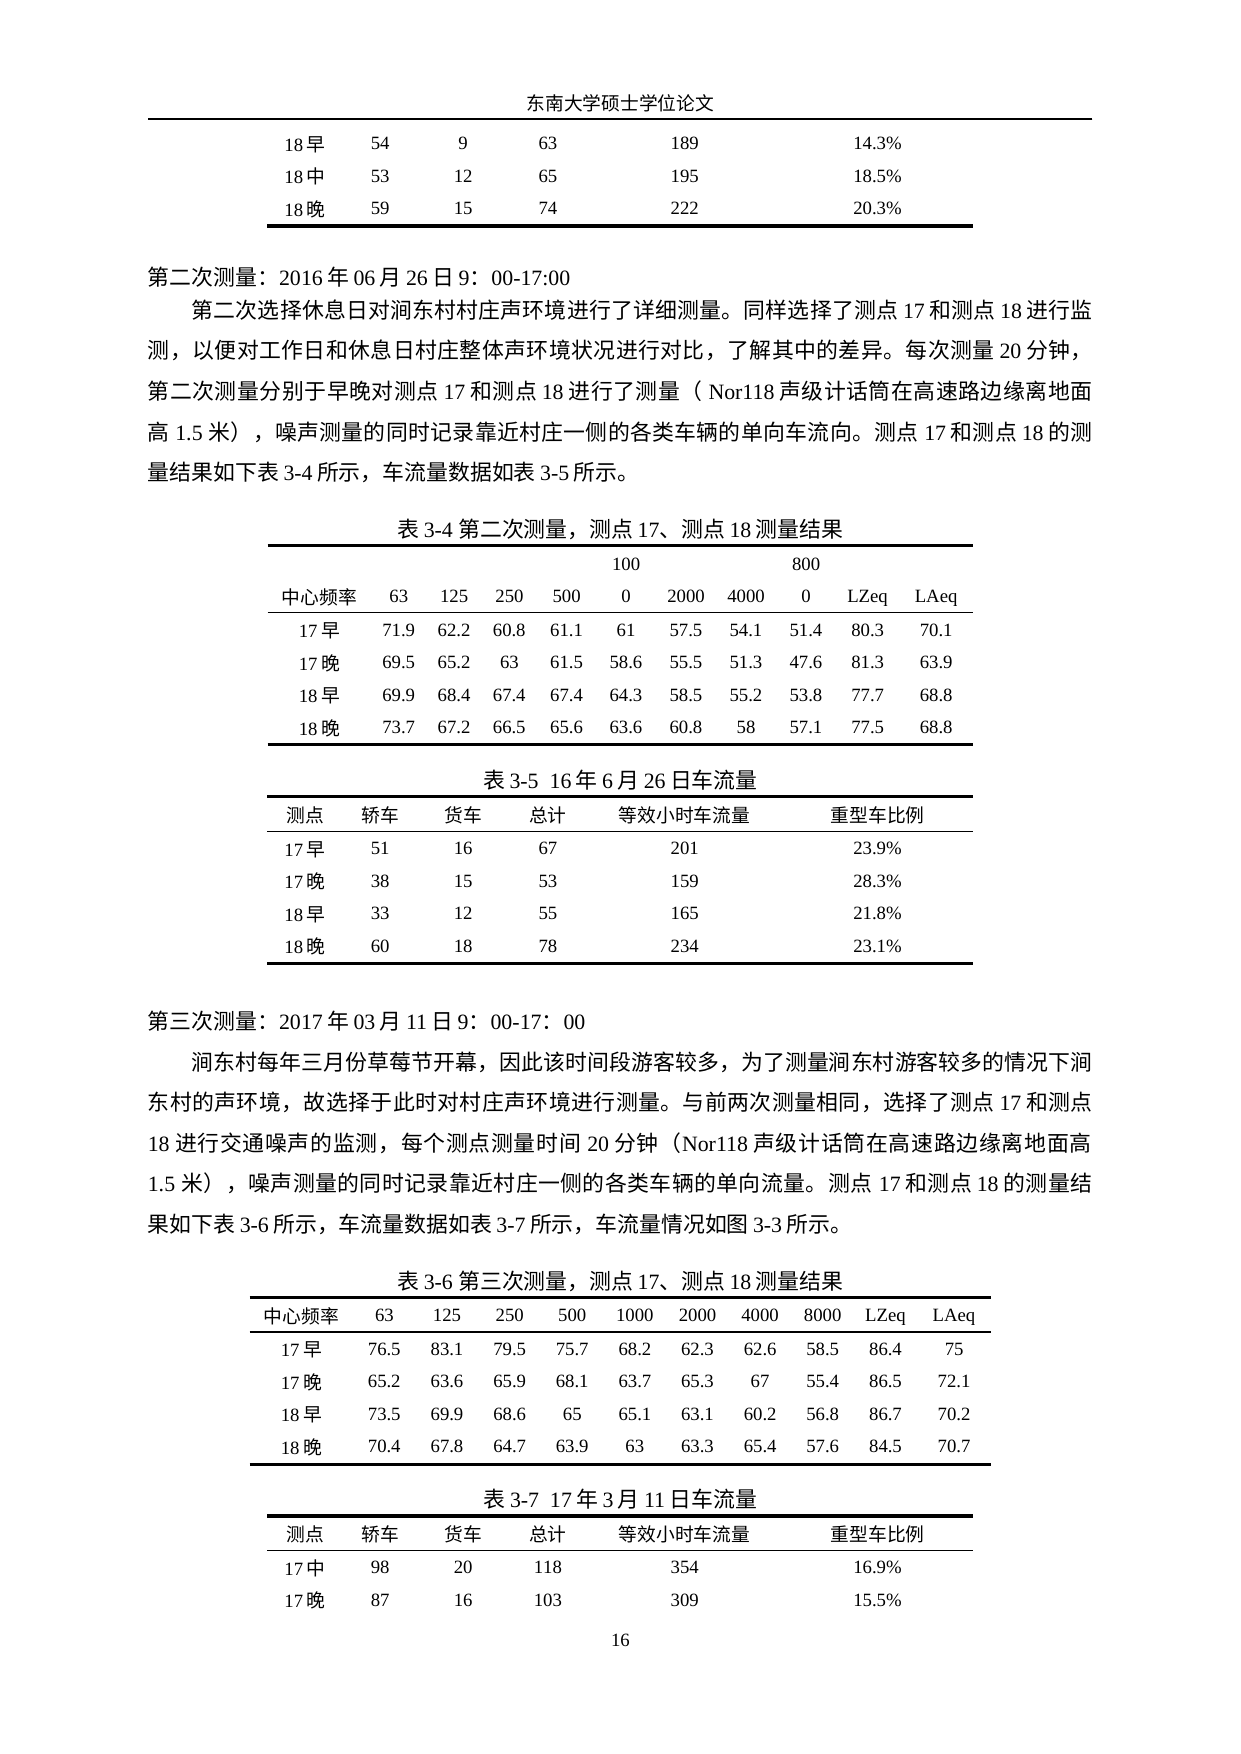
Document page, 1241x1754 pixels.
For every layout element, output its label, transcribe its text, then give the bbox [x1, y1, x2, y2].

table_cell 64.3 [596, 678, 656, 711]
table_cell 70.7 [917, 1430, 991, 1462]
table_cell 74 [508, 192, 587, 224]
table_cell 55 [508, 897, 587, 929]
table_cell 38 [342, 864, 417, 897]
table_cell 47.6 [776, 646, 836, 678]
table_cell 60 [342, 929, 417, 962]
table_cell 77.7 [836, 678, 899, 711]
table_cell 68.4 [426, 678, 481, 711]
table_header LAeq [899, 547, 973, 612]
table_cell 67 [508, 832, 587, 864]
table_cell 56.8 [791, 1398, 854, 1430]
table_cell 63.6 [596, 711, 656, 743]
table_cell 51 [342, 832, 417, 864]
table_cell 80.3 [836, 613, 899, 646]
table_cell 69.9 [371, 678, 426, 711]
table_cell 63.1 [666, 1398, 728, 1430]
table_cell 20.3% [782, 192, 973, 224]
table_cell 65.1 [603, 1398, 666, 1430]
table_cell 65.2 [426, 646, 481, 678]
table_cell 20 [418, 1551, 508, 1583]
table_cell 65 [541, 1398, 603, 1430]
table_cell 87 [342, 1584, 417, 1616]
table_header 重型车比例 [782, 1518, 973, 1550]
table_header 2000 [666, 1299, 728, 1331]
table_cell 73.7 [371, 711, 426, 743]
text 表3-4 第二次测量，测点17、测点18测量结果 [148, 512, 1092, 544]
table_cell 63.9 [899, 646, 973, 678]
table_cell 17中 [267, 1551, 342, 1583]
table_cell 58 [716, 711, 776, 743]
table_cell 18.5% [782, 159, 973, 192]
table_cell 21.8% [782, 897, 973, 929]
table_cell 63.3 [666, 1430, 728, 1462]
table_cell 61.5 [537, 646, 596, 678]
table_cell 16 [418, 832, 508, 864]
table_cell 63 [508, 127, 587, 159]
table_header 1000 [603, 1299, 666, 1331]
table_cell 15 [418, 864, 508, 897]
table_cell 65 [508, 159, 587, 192]
table_cell 86.5 [854, 1365, 917, 1397]
table_cell 70.1 [899, 613, 973, 646]
table_cell 73.5 [353, 1398, 415, 1430]
table_cell 234 [587, 929, 782, 962]
table_cell 63.7 [603, 1365, 666, 1397]
table_cell 98 [342, 1551, 417, 1583]
table_cell 67 [729, 1365, 791, 1397]
table_header 中心频率 [268, 547, 371, 612]
table_header 63 [371, 547, 426, 612]
table_cell 12 [418, 159, 508, 192]
table_header 500 [541, 1299, 603, 1331]
table_cell 309 [587, 1584, 782, 1616]
table_cell 189 [587, 127, 782, 159]
table_cell 68.8 [899, 711, 973, 743]
table_cell 67.2 [426, 711, 481, 743]
table_cell 15.5% [782, 1584, 973, 1616]
table_header 8000 [791, 1299, 854, 1331]
table_cell 60.2 [729, 1398, 791, 1430]
table_cell 63.6 [415, 1365, 478, 1397]
table_cell 18晚 [250, 1430, 353, 1462]
table_cell 65.2 [353, 1365, 415, 1397]
table_cell 63 [481, 646, 537, 678]
table_header 测点 [267, 798, 342, 831]
table_cell 17晚 [250, 1365, 353, 1397]
table_header 8000 [776, 547, 836, 612]
table_cell 62.6 [729, 1333, 791, 1365]
table_cell 165 [587, 897, 782, 929]
table_cell 354 [587, 1551, 782, 1583]
table_cell 17晚 [267, 864, 342, 897]
table_cell 67.4 [537, 678, 596, 711]
table_cell 57.5 [656, 613, 716, 646]
table_header 轿车 [342, 798, 417, 831]
table_cell 17晚 [267, 1584, 342, 1616]
table_cell 53 [342, 159, 417, 192]
table_cell 53 [508, 864, 587, 897]
table_cell 57.1 [776, 711, 836, 743]
table_cell 58.5 [791, 1333, 854, 1365]
table_cell 60.8 [481, 613, 537, 646]
table_cell 16 [418, 1584, 508, 1616]
table_cell 118 [508, 1551, 587, 1583]
table_cell 17早 [268, 613, 371, 646]
table_cell 83.1 [415, 1333, 478, 1365]
table_cell 9 [418, 127, 508, 159]
text 第二次测量：2016年06月26日9：00-17:00 [148, 260, 1092, 292]
table_header 4000 [716, 547, 776, 612]
table_cell 63.9 [541, 1430, 603, 1462]
table_cell 201 [587, 832, 782, 864]
table_cell 76.5 [353, 1333, 415, 1365]
table_header 4000 [729, 1299, 791, 1331]
table_cell 68.2 [603, 1333, 666, 1365]
table_cell 28.3% [782, 864, 973, 897]
table_cell 222 [587, 192, 782, 224]
text 第二次选择休息日对涧东村村庄声环境进行了详细测量。同样选择了测点17和测点18进行监测，以便对工作日和休息日村庄整体声环境状况进行对比，了解其中的差异。每次测量20分钟，第二次测量分别于早晚对测点17和测点18进行了测量（ Nor118声级计话筒在高速路边缘离地面高 1.5 米），噪声测量的同时记录靠近村庄一侧的各类车辆的单向车流向。测点17和测点18的测量结果如下表3-4所示，车流量数据如表3-5所示。 [148, 292, 1092, 487]
table_cell 61.1 [537, 613, 596, 646]
table_cell 68.1 [541, 1365, 603, 1397]
table_cell 59 [342, 192, 417, 224]
table_cell 18早 [267, 897, 342, 929]
table_cell 54 [342, 127, 417, 159]
table_header 总计 [508, 1518, 587, 1550]
table_header 货车 [418, 798, 508, 831]
text 表3-5 16年6月26日车流量 [148, 763, 1092, 795]
text 表3-7 17年3月11日车流量 [148, 1482, 1092, 1514]
table_cell 103 [508, 1584, 587, 1616]
table_header 125 [426, 547, 481, 612]
table_cell 12 [418, 897, 508, 929]
table_header 1000 [596, 547, 656, 612]
table_cell 195 [587, 159, 782, 192]
table_cell 54.1 [716, 613, 776, 646]
table_cell 55.5 [656, 646, 716, 678]
text 第三次测量：2017年03月11日9：00-17：00 [148, 1004, 1092, 1036]
table_cell 159 [587, 864, 782, 897]
table_cell 62.2 [426, 613, 481, 646]
table_cell 33 [342, 897, 417, 929]
table_header LZeq [836, 547, 899, 612]
table_header 250 [481, 547, 537, 612]
table_cell 18晚 [267, 192, 342, 224]
table_cell 55.2 [716, 678, 776, 711]
table_cell 75.7 [541, 1333, 603, 1365]
table_cell 67.8 [415, 1430, 478, 1462]
table_cell 69.5 [371, 646, 426, 678]
table_cell 17晚 [268, 646, 371, 678]
table_cell 16.9% [782, 1551, 973, 1583]
table_cell 78 [508, 929, 587, 962]
table_cell 23.1% [782, 929, 973, 962]
table_header LAeq [917, 1299, 991, 1331]
table_cell 75 [917, 1333, 991, 1365]
table_cell 65.4 [729, 1430, 791, 1462]
table_header LZeq [854, 1299, 917, 1331]
table_cell 66.5 [481, 711, 537, 743]
table_cell 18早 [268, 678, 371, 711]
table_cell 81.3 [836, 646, 899, 678]
table_cell 65.3 [666, 1365, 728, 1397]
table_cell 84.5 [854, 1430, 917, 1462]
table_header 500 [537, 547, 596, 612]
table_cell 60.8 [656, 711, 716, 743]
table_cell 58.5 [656, 678, 716, 711]
text 涧东村每年三月份草莓节开幕，因此该时间段游客较多，为了测量涧东村游客较多的情况下涧东村的声环境，故选择于此时对村庄声环境进行测量。与前两次测量相同，选择了测点17和测点18进行交通噪声的监测，每个测点测量时间20分钟（Nor118声级计话筒在高速路边缘离地面高 1.5 米），噪声测量的同时记录靠近村庄一侧的各类车辆的单向流量。测点17和测点18的测量结果如下表3-6所示，车流量数据如表3-7所示，车流量情况如图3-3所示。 [148, 1044, 1092, 1239]
table_cell 57.6 [791, 1430, 854, 1462]
table_cell 63 [603, 1430, 666, 1462]
table_cell 77.5 [836, 711, 899, 743]
table_header 63 [353, 1299, 415, 1331]
table_header 测点 [267, 1518, 342, 1550]
table_header 中心频率 [250, 1299, 353, 1331]
table_cell 53.8 [776, 678, 836, 711]
table_cell 18晚 [268, 711, 371, 743]
table_cell 70.4 [353, 1430, 415, 1462]
table_cell 62.3 [666, 1333, 728, 1365]
table_cell 17早 [250, 1333, 353, 1365]
table_cell 86.7 [854, 1398, 917, 1430]
table_cell 71.9 [371, 613, 426, 646]
table_cell 23.9% [782, 832, 973, 864]
table_cell 64.7 [478, 1430, 541, 1462]
table_header 货车 [418, 1518, 508, 1550]
table_cell 18早 [250, 1398, 353, 1430]
table_cell 18 [418, 929, 508, 962]
table_cell 14.3% [782, 127, 973, 159]
table_header 等效小时车流量 [587, 798, 782, 831]
table_cell 17早 [267, 832, 342, 864]
table_cell 67.4 [481, 678, 537, 711]
table_header 总计 [508, 798, 587, 831]
table_cell 65.9 [478, 1365, 541, 1397]
table_cell 68.8 [899, 678, 973, 711]
table_cell 72.1 [917, 1365, 991, 1397]
table_cell 58.6 [596, 646, 656, 678]
table_header 等效小时车流量 [587, 1518, 782, 1550]
table_cell 86.4 [854, 1333, 917, 1365]
table_cell 15 [418, 192, 508, 224]
table_cell 51.4 [776, 613, 836, 646]
table_header 重型车比例 [782, 798, 973, 831]
table_header 轿车 [342, 1518, 417, 1550]
text 表3-6 第三次测量，测点17、测点18测量结果 [148, 1263, 1092, 1296]
table_cell 61 [596, 613, 656, 646]
table_cell 79.5 [478, 1333, 541, 1365]
table_cell 18中 [267, 159, 342, 192]
table_cell 65.6 [537, 711, 596, 743]
table_header 250 [478, 1299, 541, 1331]
table_cell 69.9 [415, 1398, 478, 1430]
table_cell 70.2 [917, 1398, 991, 1430]
table_cell 51.3 [716, 646, 776, 678]
table_header 2000 [656, 547, 716, 612]
table_header 125 [415, 1299, 478, 1331]
table_cell 18早 [267, 127, 342, 159]
table_cell 55.4 [791, 1365, 854, 1397]
table_cell 18晚 [267, 929, 342, 962]
table_cell 68.6 [478, 1398, 541, 1430]
